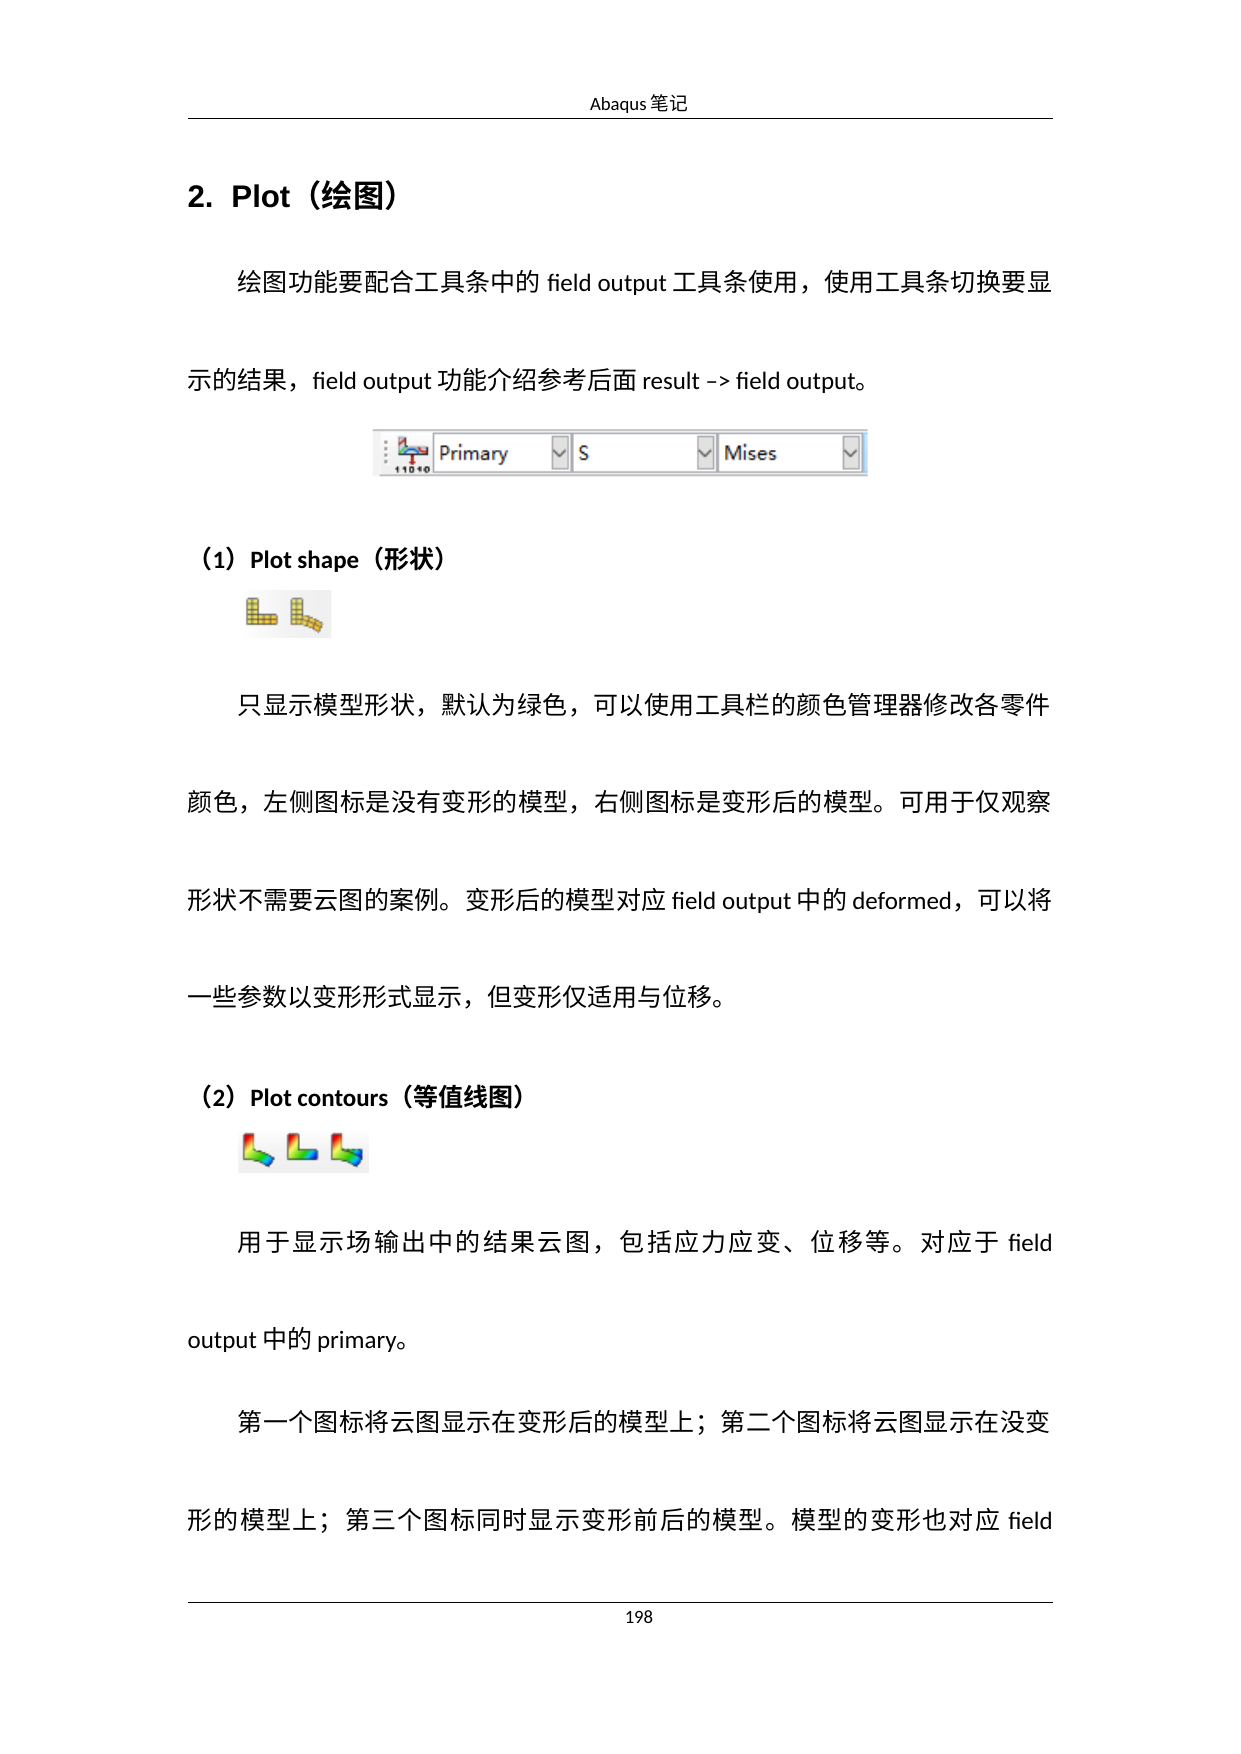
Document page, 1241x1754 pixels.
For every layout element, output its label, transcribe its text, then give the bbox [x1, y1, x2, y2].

subtitle Plot shape（形状） [187, 526, 1053, 591]
text 绘图功能要配合工具条中的field output工具条使用，使用工具条切换要显示的结果，field output功能介绍参考后面result –> field output。 [187, 248, 1053, 411]
text 只显示模型形状，默认为绿色，可以使用工具栏的颜色管理器修改各零件颜色，左侧图标是没有变形的模型，右侧图标是变形后的模型。可用于仅观察形状不需要云图的案例。变形后的模型对应field output中的deformed，可以将一些参数以变形形式显示，但变形仅适用与位移。 [187, 671, 1053, 1028]
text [187, 1388, 1053, 1551]
picture [372, 429, 868, 478]
subtitle Plot（绘图） [187, 161, 1053, 226]
subtitle Plot contours（等值线图） [187, 1063, 1053, 1128]
picture [237, 1127, 369, 1173]
picture [237, 590, 332, 638]
text 用于显示场输出中的结果云图，包括应力应变、位移等。对应于field output中的primary。 [187, 1208, 1053, 1370]
